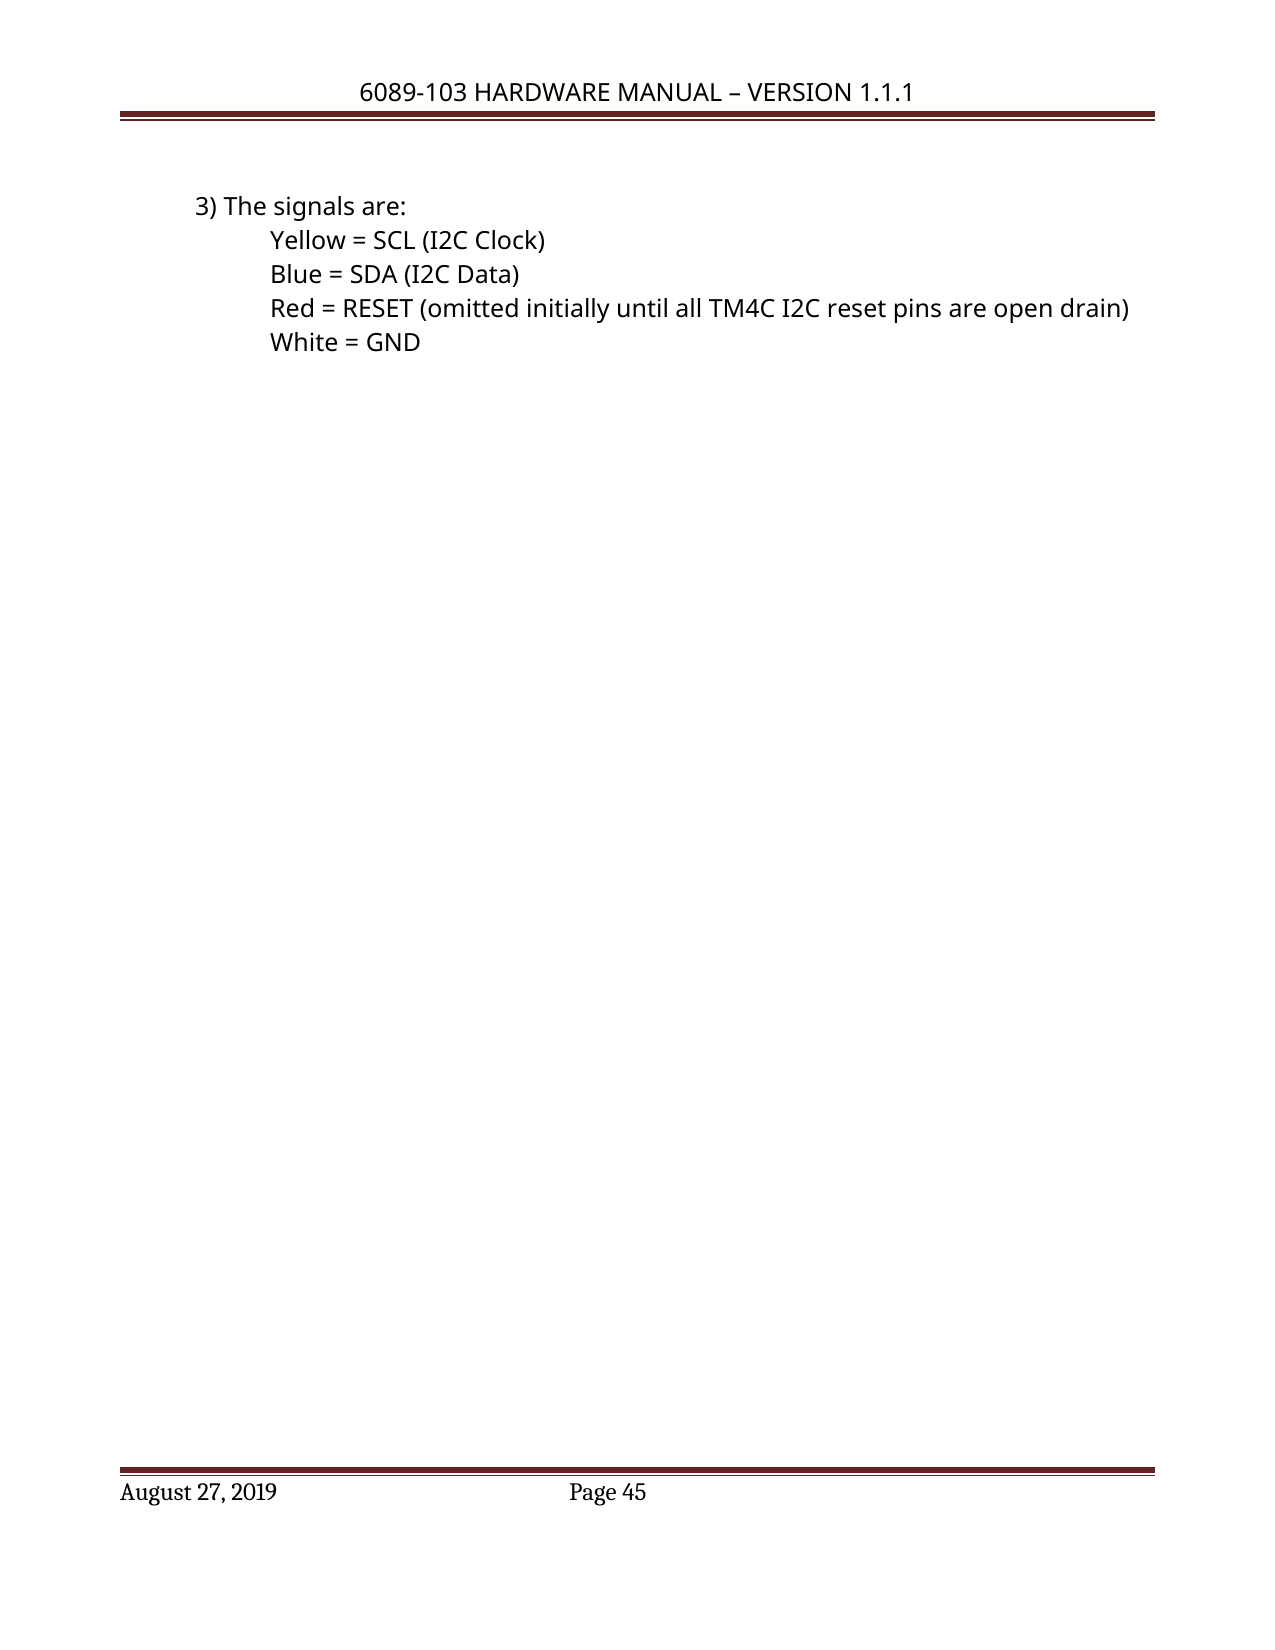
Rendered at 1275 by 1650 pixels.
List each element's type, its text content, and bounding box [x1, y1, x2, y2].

text Blue = SDA (I2C Data) [270, 257, 1155, 291]
text Yellow = SCL (I2C Clock) [270, 223, 1155, 257]
text 3) The signals are: [195, 189, 1155, 223]
text Red = RESET (omitted initially until all TM4C I2C reset pins are open drain) [270, 291, 1155, 325]
text White = GND [270, 325, 1155, 359]
